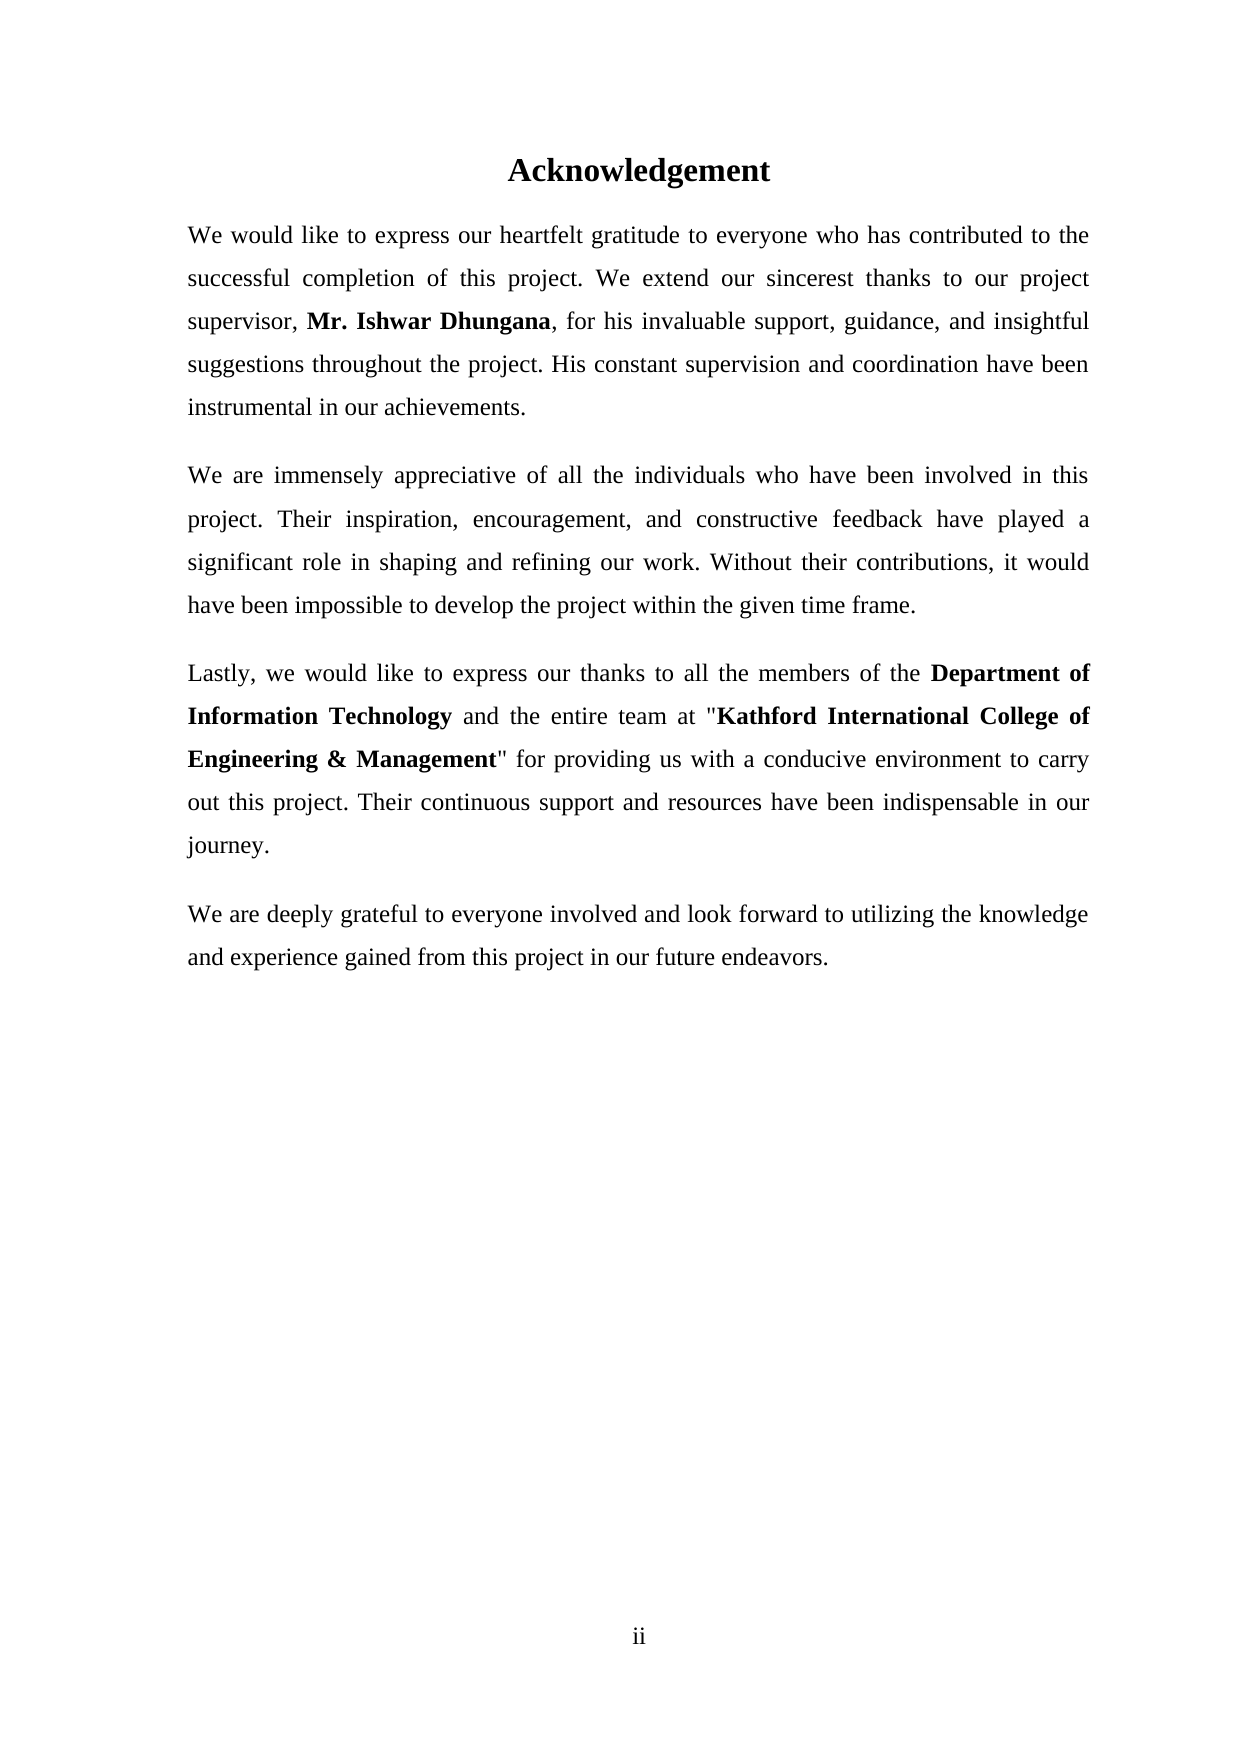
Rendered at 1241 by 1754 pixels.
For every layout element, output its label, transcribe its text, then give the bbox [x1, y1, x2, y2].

text We are immensely appreciative of all the individuals who have been involved in this project. Their inspiration, encouragement, and constructive feedback have played a significant role in shaping and refining our work. Without their contributions, it would have been impossible to develop the project within the given time frame. [187, 461, 1090, 619]
text We would like to express our heartfelt gratitude to everyone who has contributed to the successful completion of this project. We extend our sincerest thanks to our project supervisor, Mr. Ishwar Dhungana, for his invaluable support, guidance, and insightful suggestions throughout the project. His constant supervision and coordination have been instrumental in our achievements. [187, 220, 1090, 421]
text Lastly, we would like to express our thanks to all the members of the Department of Information Technology and the entire team at "Kathford International College of Engineering & Management" for providing us with a conducive environment to carry out this project. Their continuous support and resources have been indispensable in our journey. [187, 658, 1090, 859]
text We are deeply grateful to everyone involved and look forward to utilizing the knowledge and experience gained from this project in our future endeavors. [187, 899, 1090, 971]
subtitle Acknowledgement [187, 150, 1090, 188]
